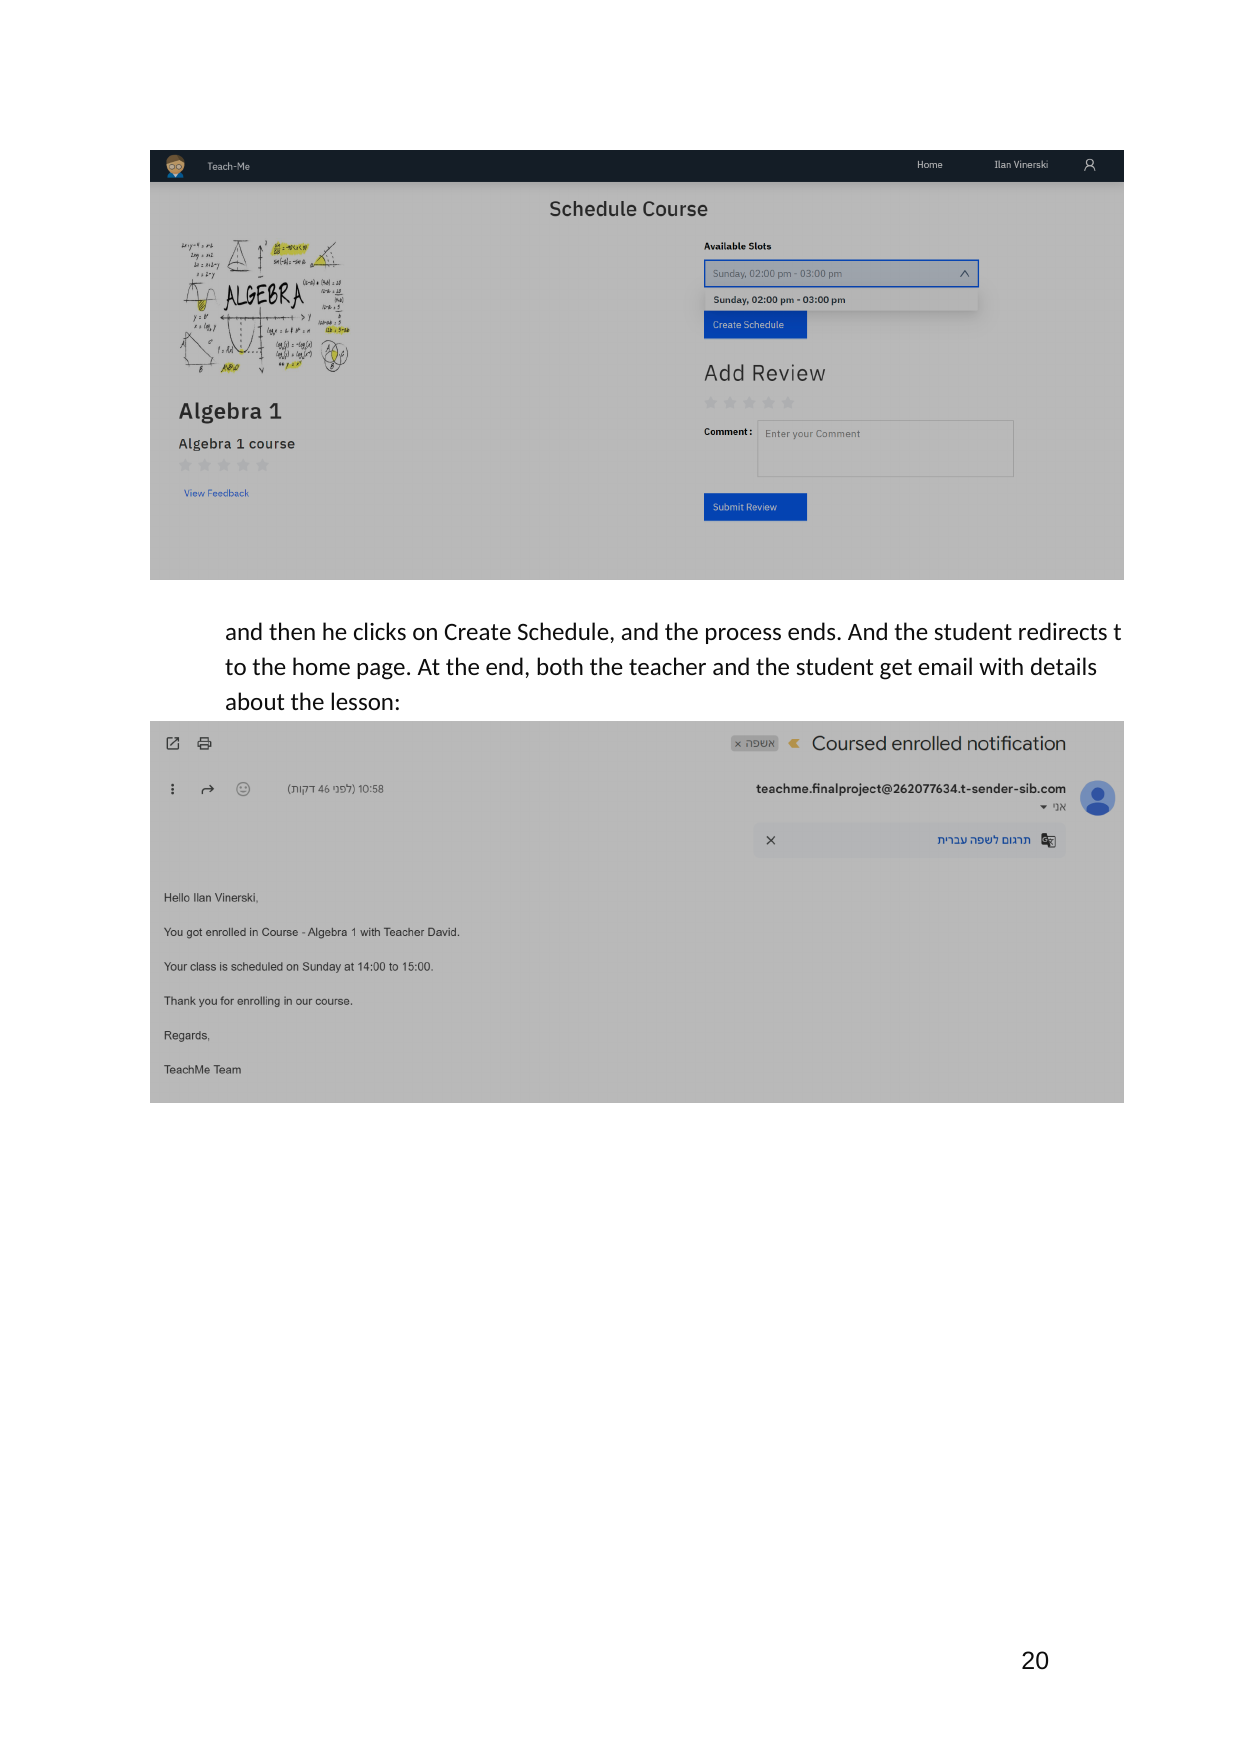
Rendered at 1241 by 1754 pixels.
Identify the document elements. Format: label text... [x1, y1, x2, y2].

text and then he clicks on Create Schedule, and the process ends. And the student redirects t to the home page. At the end, both the teacher and the student get email with details [150, 616, 1124, 682]
picture [150, 721, 1124, 1103]
picture [150, 150, 1124, 580]
text about the lesson: [150, 686, 1124, 721]
